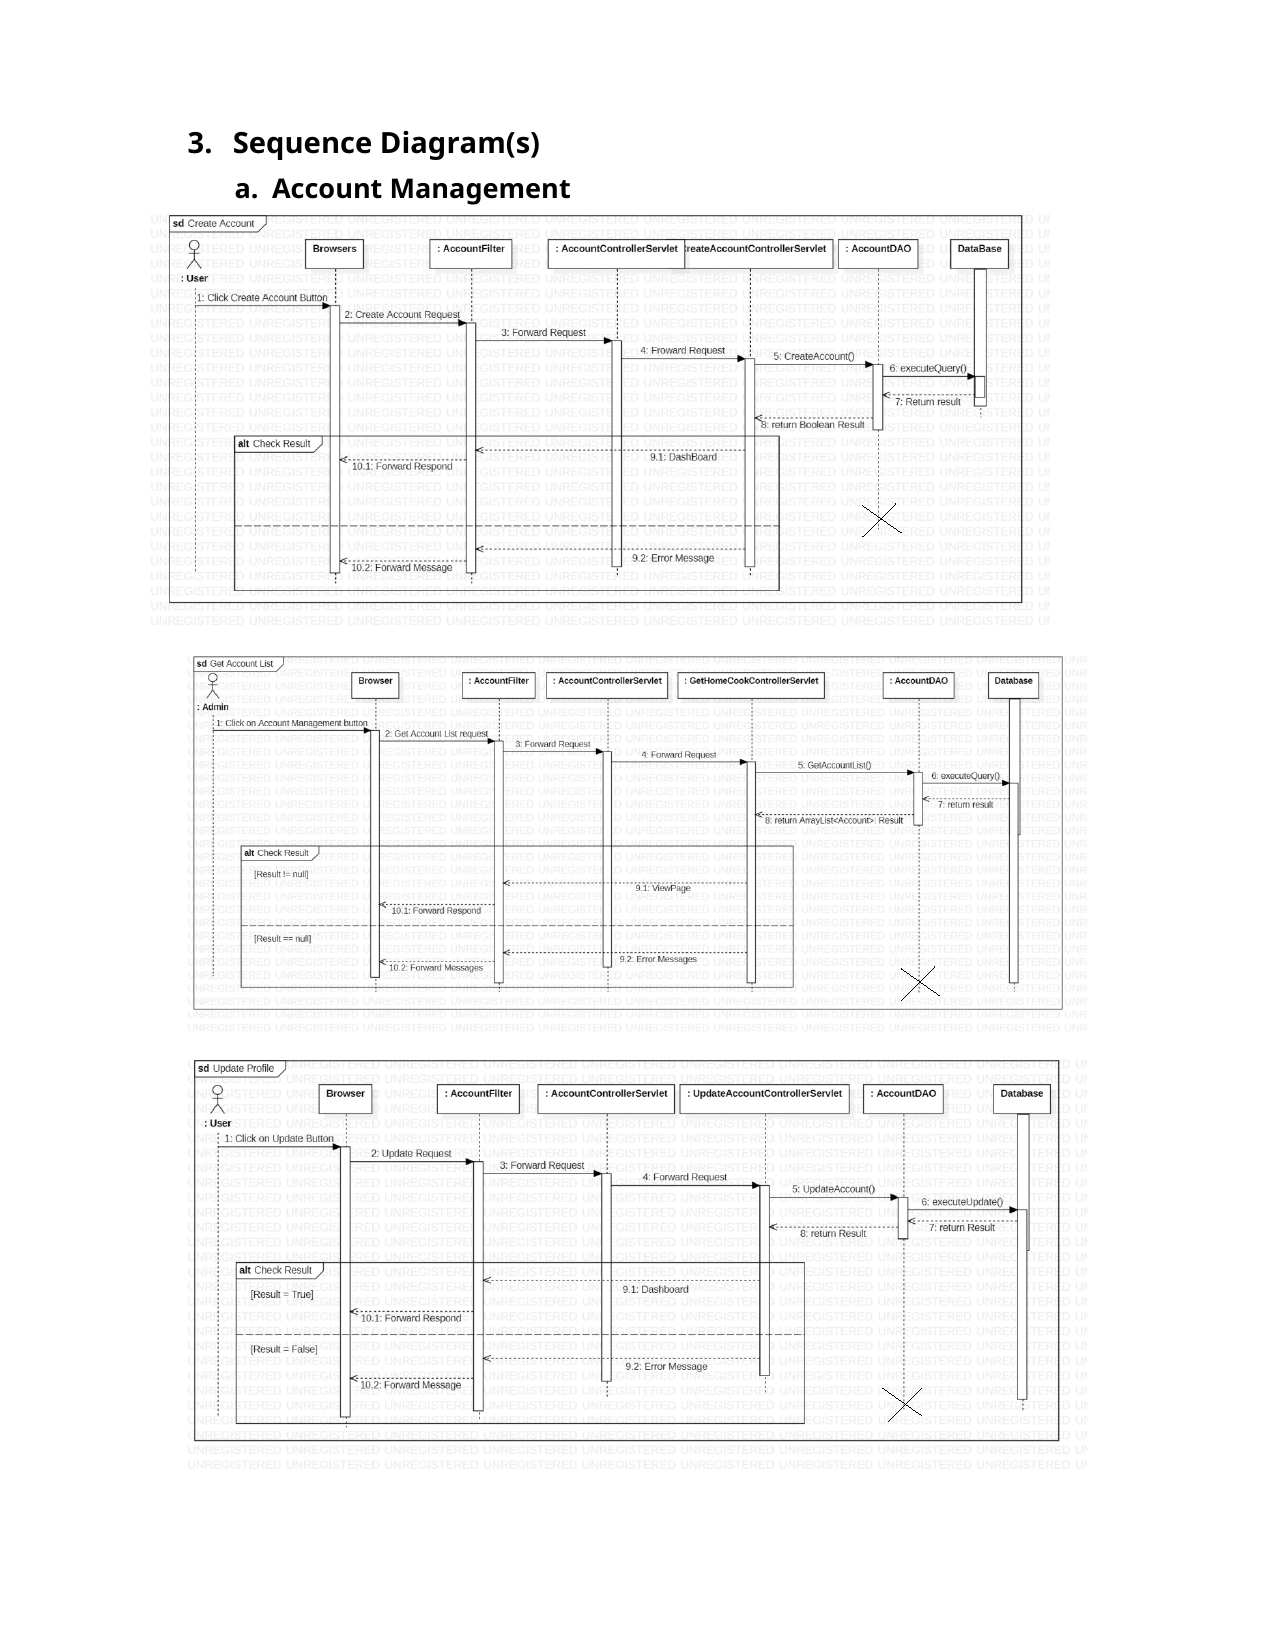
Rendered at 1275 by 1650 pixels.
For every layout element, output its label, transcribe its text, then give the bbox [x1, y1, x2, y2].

picture [150, 209, 1050, 632]
subtitle Sequence Diagram(s) [187, 122, 1125, 162]
picture [187, 1053, 1088, 1470]
subtitle Account Management [234, 169, 1125, 206]
picture [187, 650, 1088, 1035]
